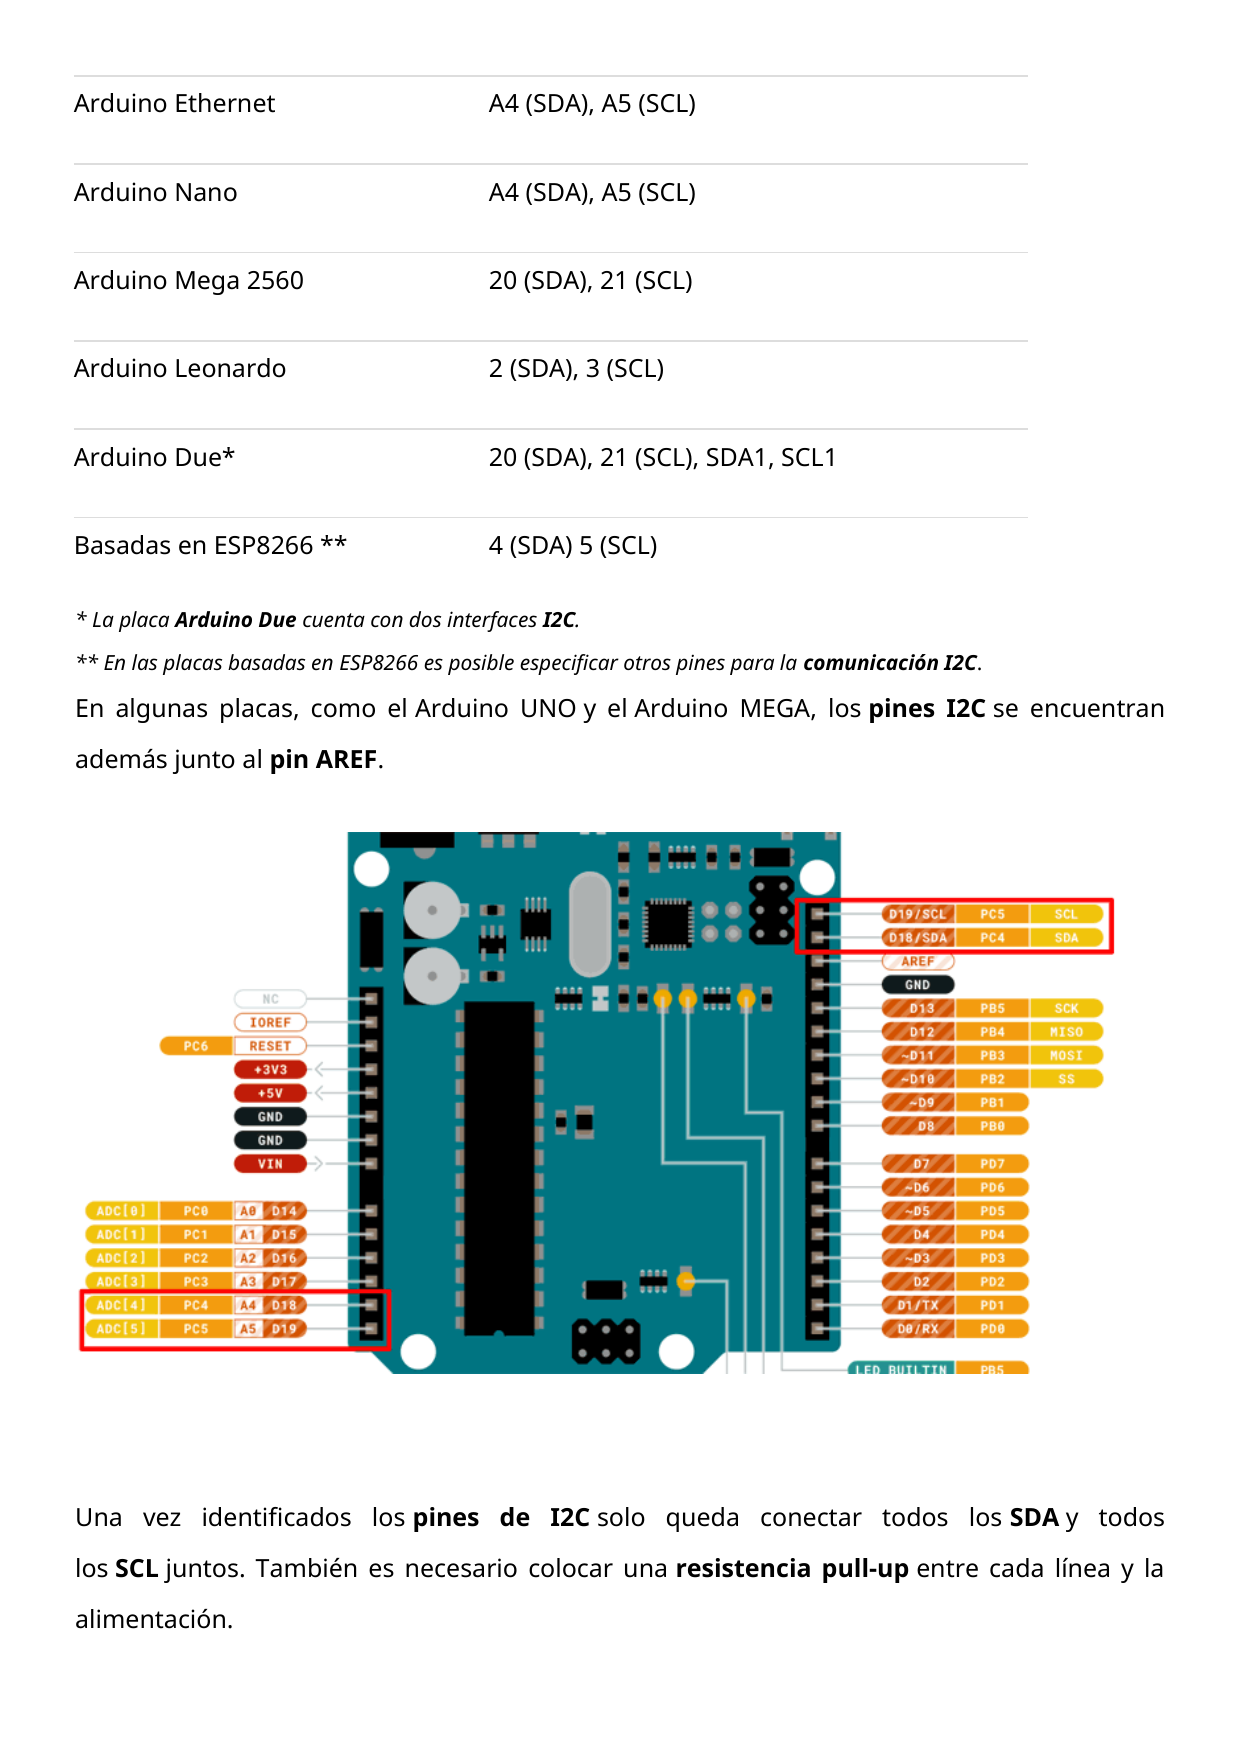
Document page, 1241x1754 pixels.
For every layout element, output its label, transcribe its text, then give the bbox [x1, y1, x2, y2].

text ** En las placas basadas en ESP8266 es posible especificar otros pines para la comunicación I2C. [75, 648, 1165, 676]
table_cell A4 (SDA), A5 (SCL) [489, 77, 1028, 163]
text Una vez identificados los pines de I2C solo queda conectar todos los SDA y todos los SCL juntos. También es necesario colocar una resistencia pull-up entre cada línea y la alimentación. [75, 1500, 1165, 1636]
text En algunas placas, como el Arduino UNO y el Arduino MEGA, los pines I2C se encuentran además junto al pin AREF. [75, 690, 1165, 775]
table_cell Arduino Due* [74, 430, 489, 517]
table_cell Arduino Leonardo [74, 342, 489, 428]
table_cell Arduino Nano [74, 165, 489, 252]
picture [75, 832, 1130, 1374]
table_cell Arduino Mega 2560 [74, 253, 489, 340]
table_cell Arduino Ethernet [74, 77, 489, 163]
table_cell 20 (SDA), 21 (SCL), SDA1, SCL1 [489, 430, 1028, 517]
table_cell Basadas en ESP8266 ** [74, 518, 489, 605]
table_cell 2 (SDA), 3 (SCL) [489, 342, 1028, 428]
table_cell A4 (SDA), A5 (SCL) [489, 165, 1028, 252]
table_cell 20 (SDA), 21 (SCL) [489, 253, 1028, 340]
text * La placa Arduino Due cuenta con dos interfaces I2C. [75, 605, 1165, 633]
table_cell 4 (SDA) 5 (SCL) [489, 518, 1028, 605]
